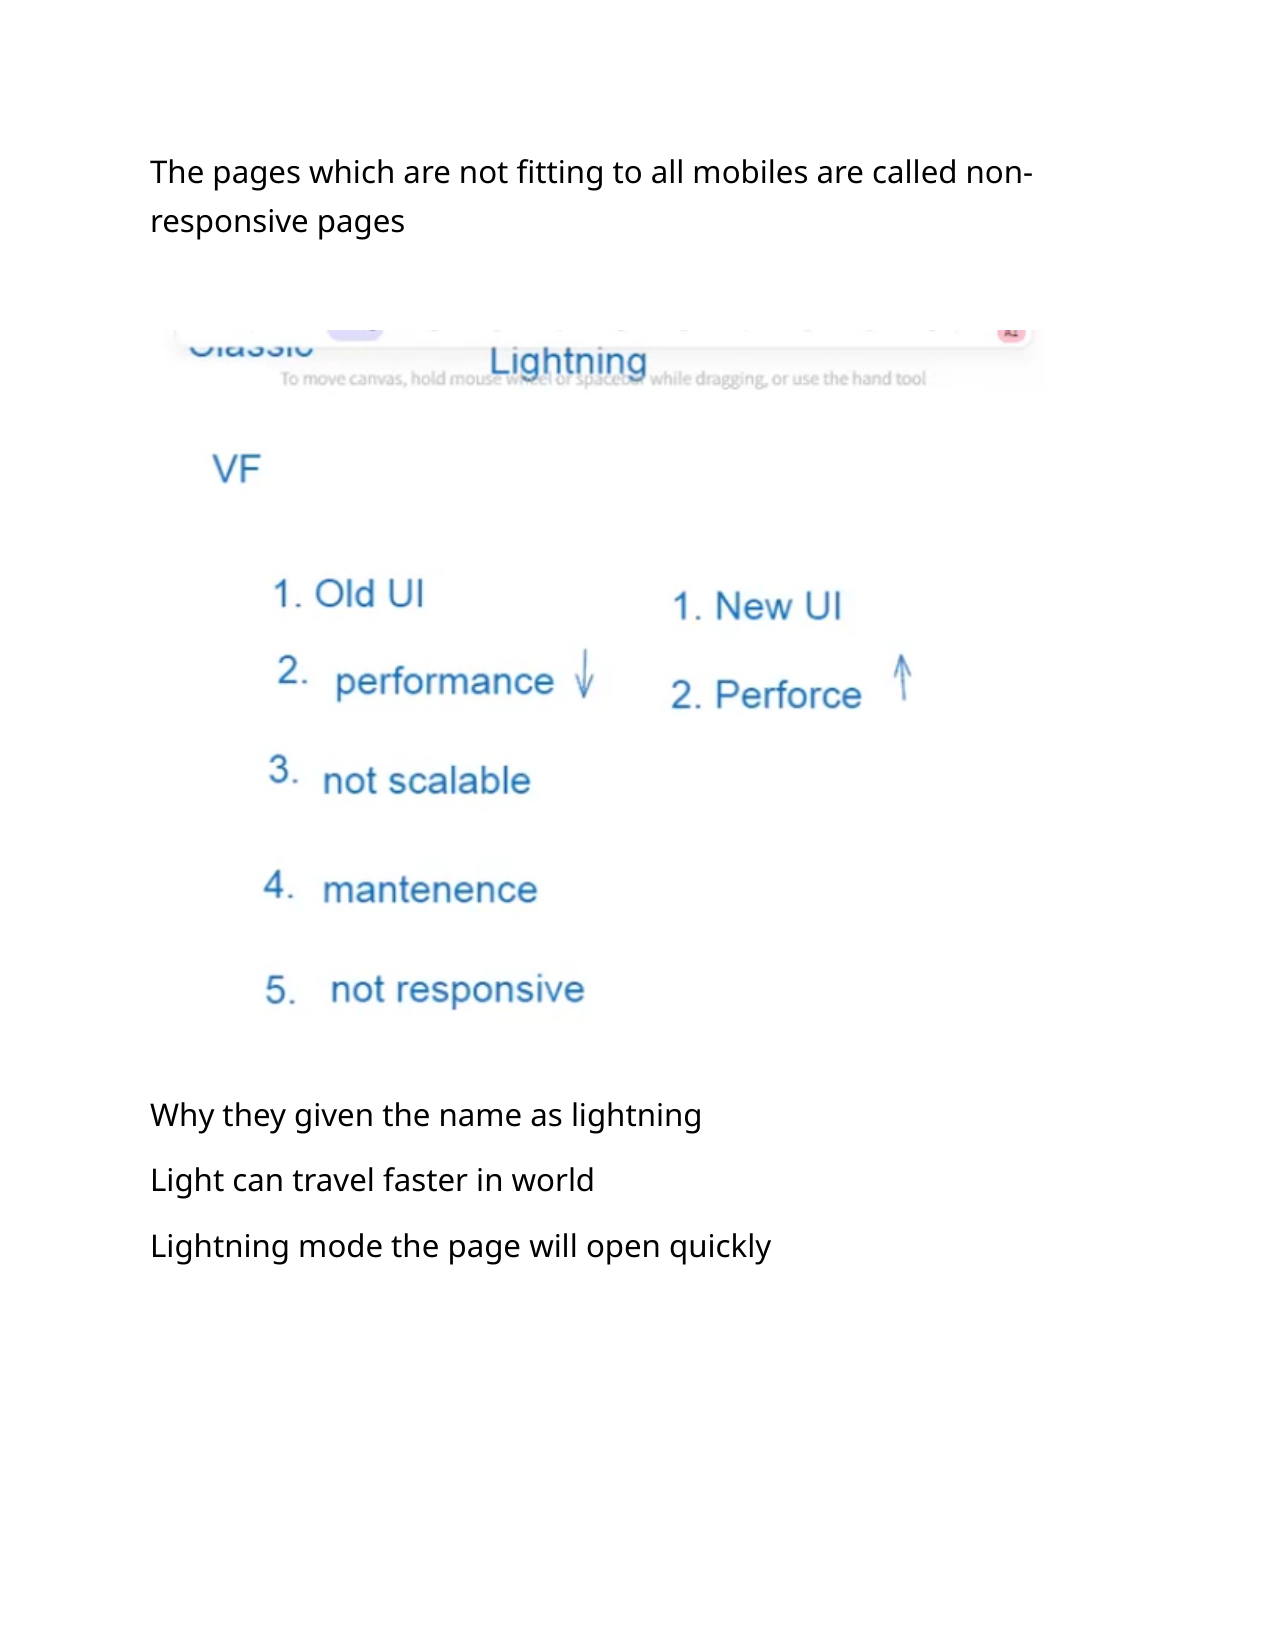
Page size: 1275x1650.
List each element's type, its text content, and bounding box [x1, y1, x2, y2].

picture [150, 330, 1046, 1071]
text Why they given the name as lightning [150, 1093, 1125, 1135]
text Lightning mode the page will open quickly [150, 1224, 1125, 1266]
text The pages which are not fitting to all mobiles are called non-responsive pages [150, 150, 1125, 242]
text Light can travel faster in world [150, 1158, 1125, 1201]
